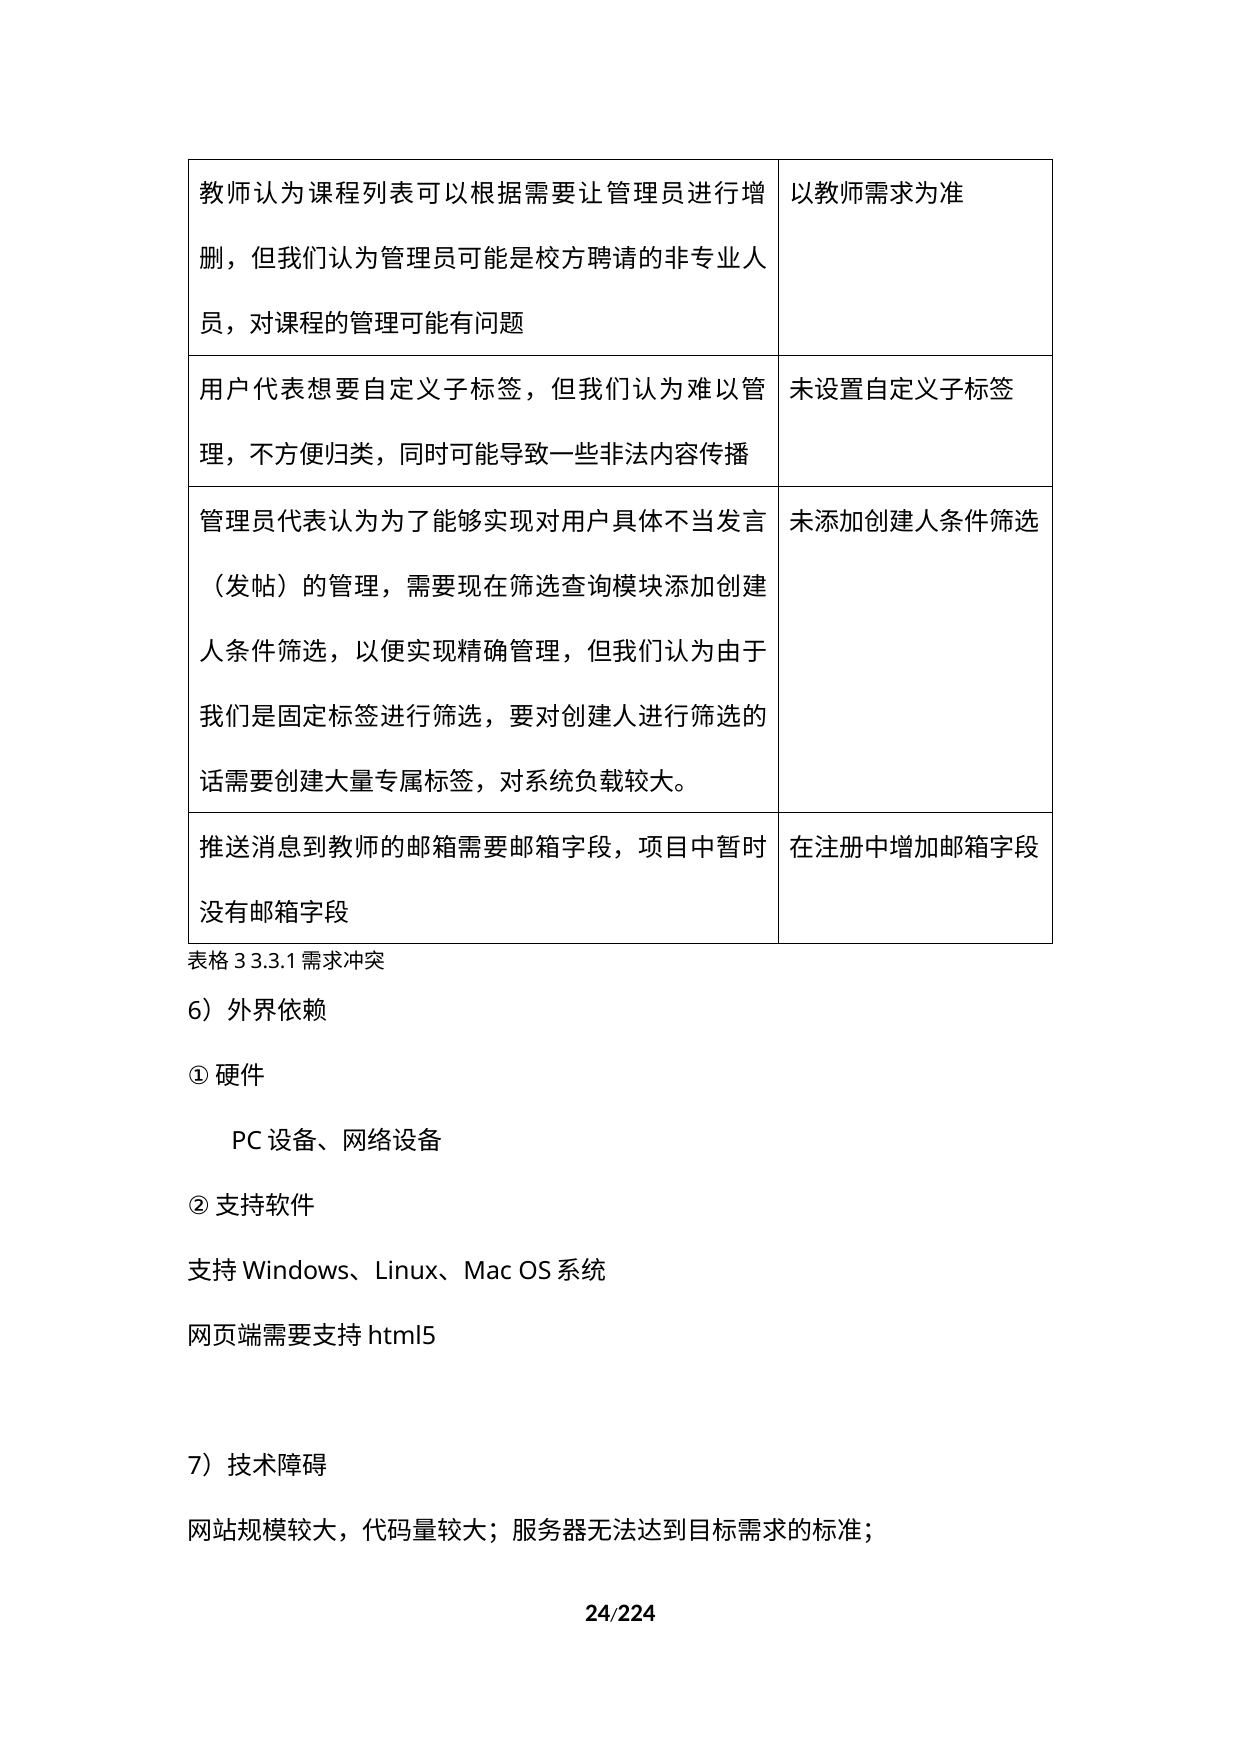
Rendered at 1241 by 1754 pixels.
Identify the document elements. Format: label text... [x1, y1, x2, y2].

text 7）技术障碍 [187, 1431, 1053, 1496]
text ②支持软件 [187, 1171, 1053, 1236]
text ①硬件 [187, 1041, 1053, 1106]
table_cell 用户代表想要自定义子标签，但我们认为难以管理，不方便归类，同时可能导致一些非法内容传播 [189, 356, 778, 486]
text 表格 3 3.3.1需求冲突 [187, 944, 1053, 976]
table_cell 以教师需求为准 [779, 160, 1052, 354]
table_cell 未添加创建人条件筛选 [779, 487, 1052, 812]
table_cell 管理员代表认为为了能够实现对用户具体不当发言（发帖）的管理，需要现在筛选查询模块添加创建人条件筛选，以便实现精确管理，但我们认为由于我们是固定标签进行筛选，要对创建人进行筛选的话需要创建大量专属标签，对系统负载较大。 [189, 487, 778, 812]
text PC设备、网络设备 [187, 1106, 1053, 1171]
table_cell 在注册中增加邮箱字段 [779, 813, 1052, 943]
text 6）外界依赖 [187, 976, 1053, 1041]
text 网站规模较大，代码量较大；服务器无法达到目标需求的标准； [187, 1496, 1053, 1561]
text 网页端需要支持html5 [187, 1301, 1053, 1366]
text 支持Windows、Linux、Mac OS系统 [187, 1236, 1053, 1301]
table_cell 推送消息到教师的邮箱需要邮箱字段，项目中暂时没有邮箱字段 [189, 813, 778, 943]
table_cell 未设置自定义子标签 [779, 356, 1052, 486]
table_cell 教师认为课程列表可以根据需要让管理员进行增删，但我们认为管理员可能是校方聘请的非专业人员，对课程的管理可能有问题 [189, 160, 778, 354]
